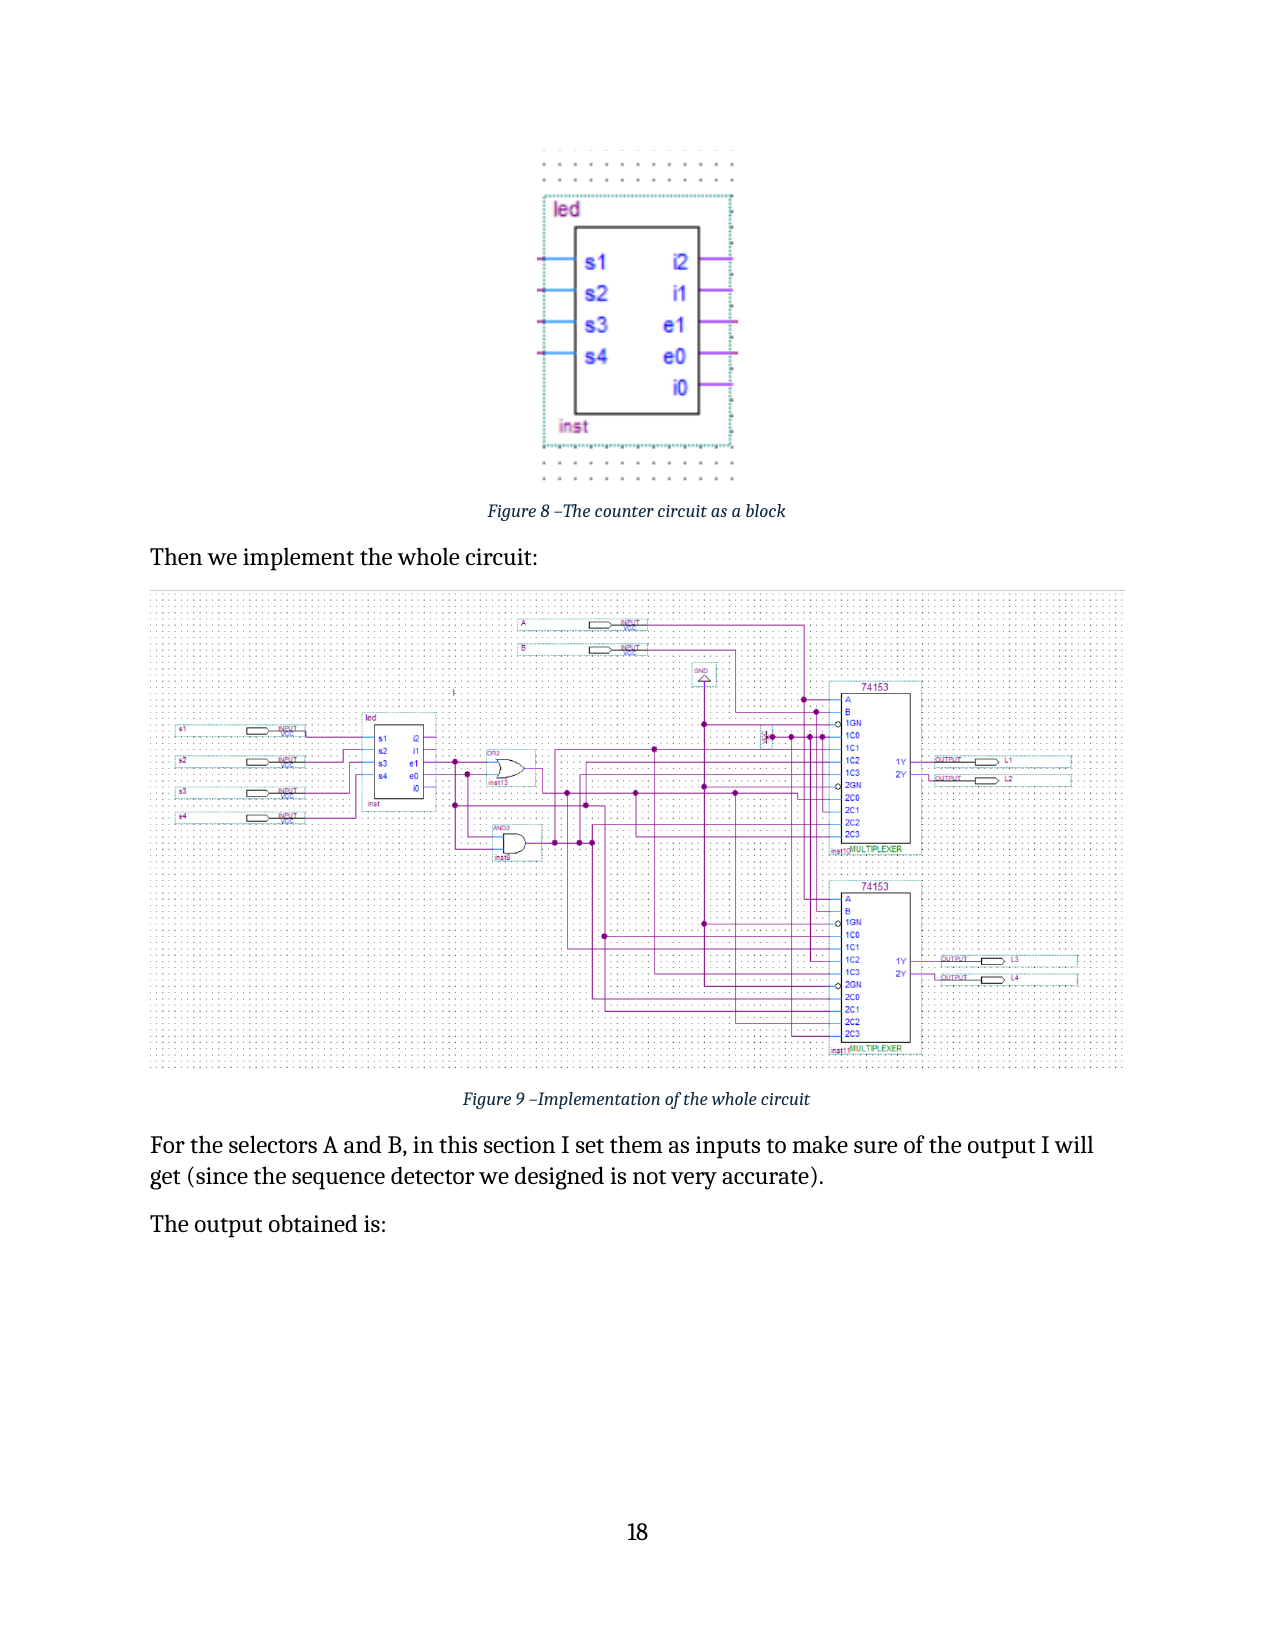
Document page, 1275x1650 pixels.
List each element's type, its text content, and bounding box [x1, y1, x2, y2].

text Then we implement the whole circuit: [150, 542, 1125, 571]
text Figure 8 –The counter circuit as a block [150, 500, 1125, 522]
text For the selectors A and B, in this section I set them as inputs to make sure of the output I will get (since the sequence detector we designed is not very accurate). [150, 1131, 1125, 1191]
text The output obtained is: [150, 1210, 1125, 1238]
text Figure 9 –Implementation of the whole circuit [150, 1088, 1125, 1110]
picture [150, 590, 1125, 1070]
picture [536, 150, 739, 482]
